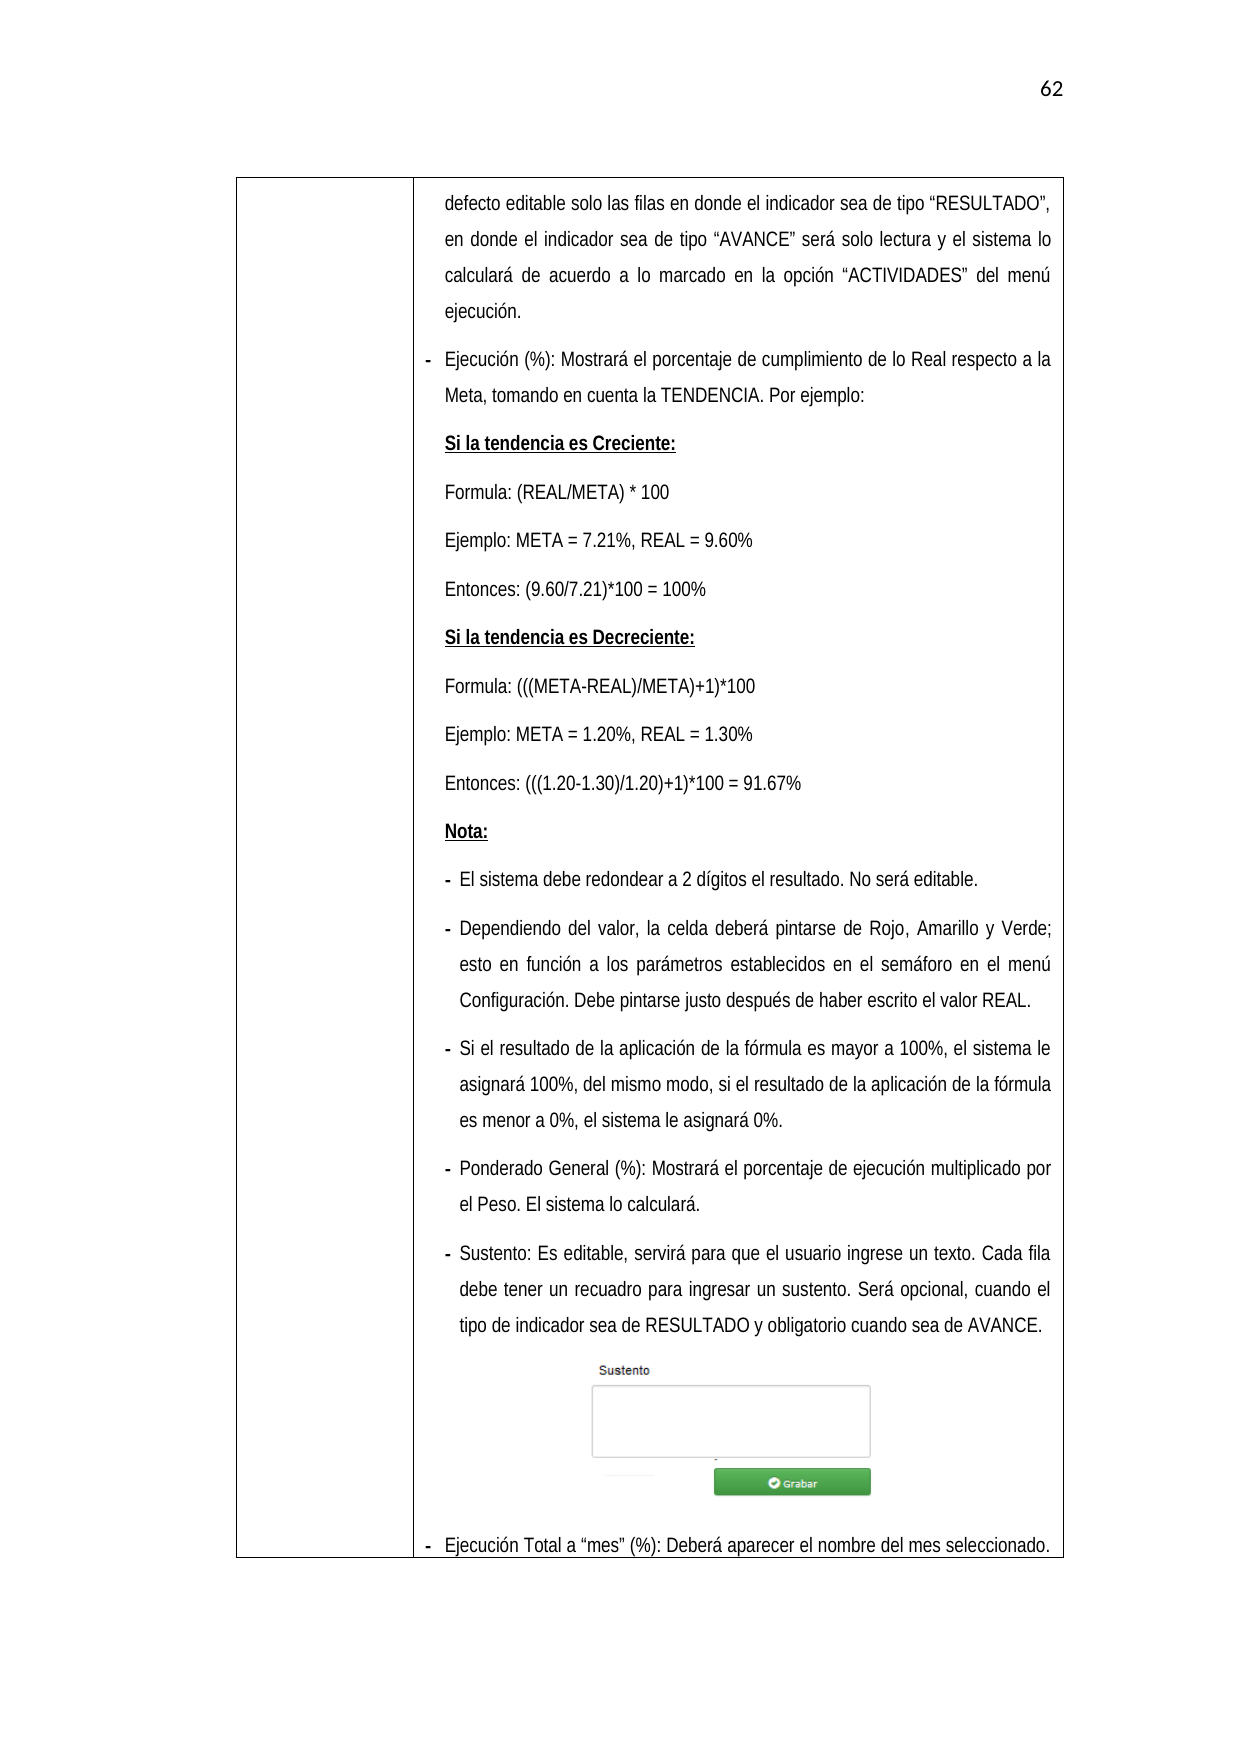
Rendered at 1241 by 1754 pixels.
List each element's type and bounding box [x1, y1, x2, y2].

picture [587, 1361, 890, 1508]
table_cell [414, 178, 1063, 1557]
table_cell [237, 178, 413, 1557]
